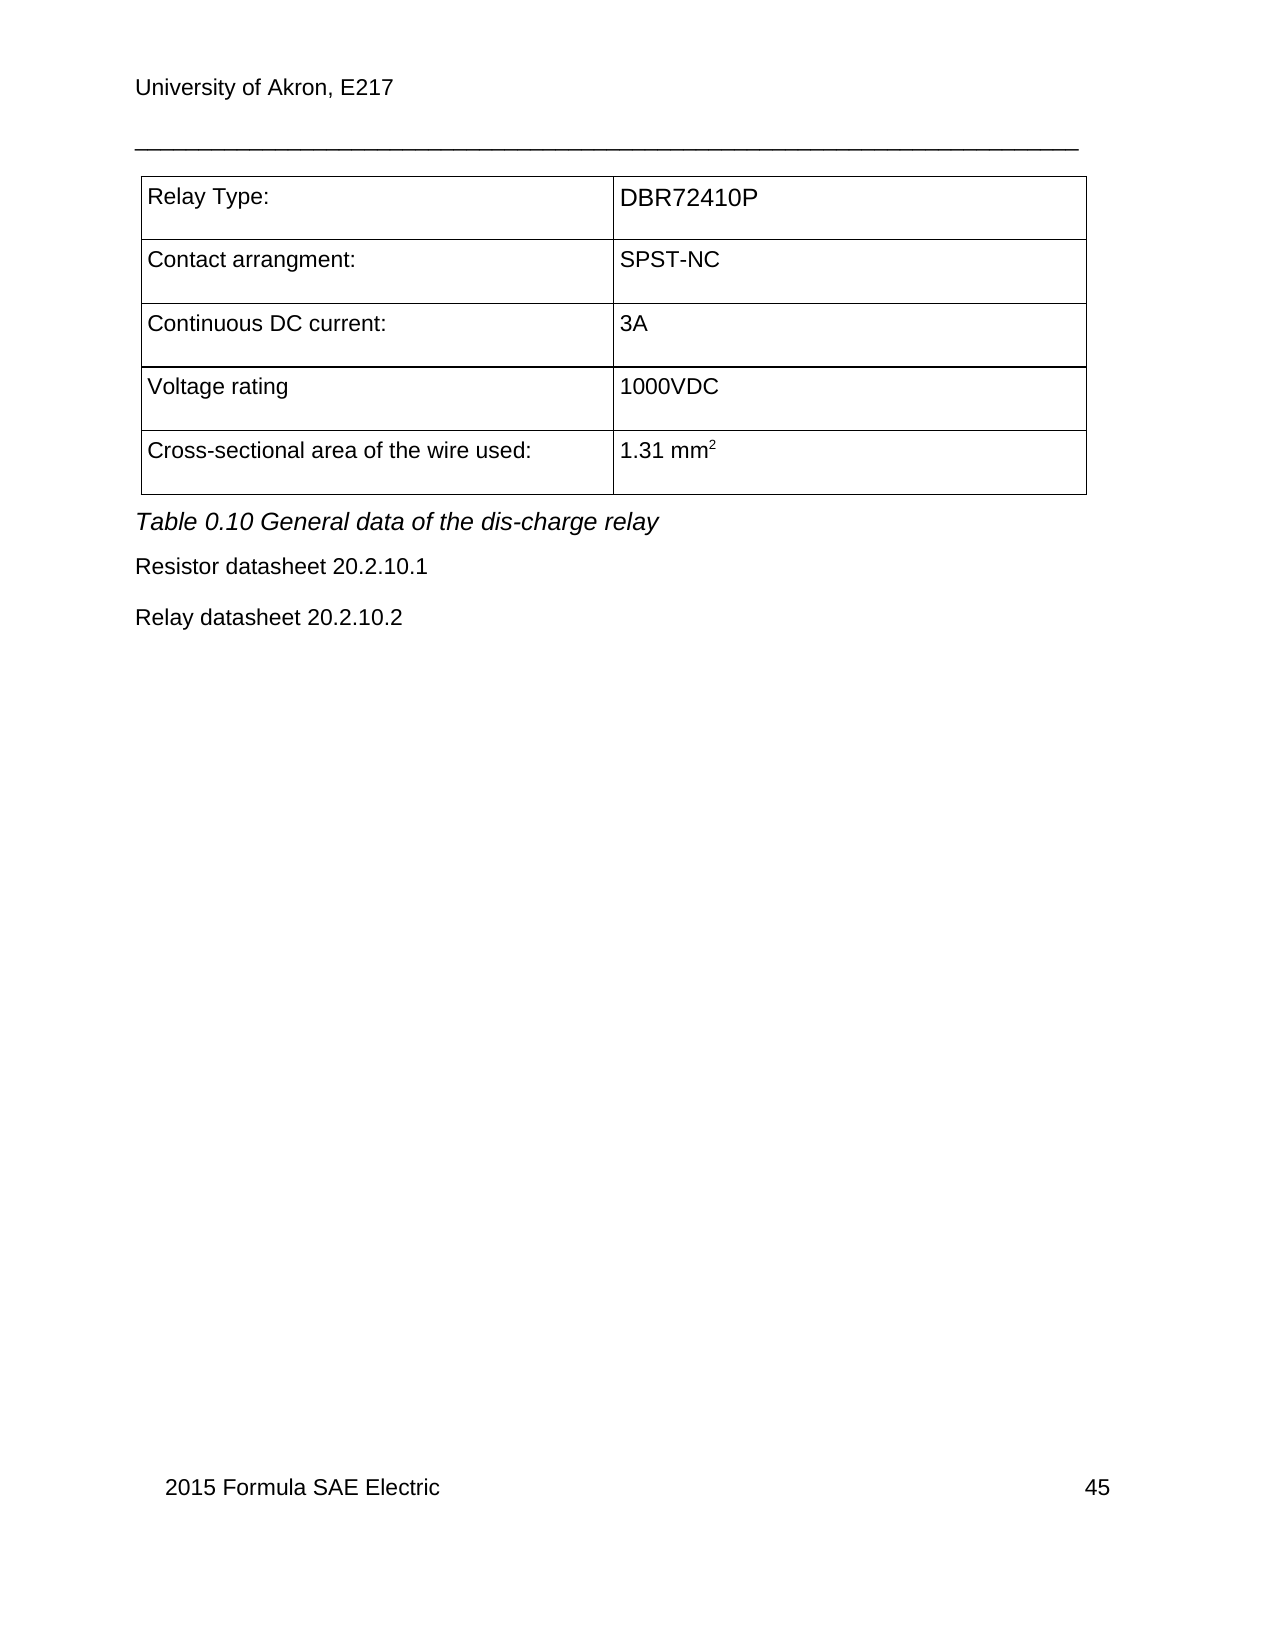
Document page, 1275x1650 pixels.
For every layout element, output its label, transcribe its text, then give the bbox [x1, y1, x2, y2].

table_cell SPST-NC [614, 240, 1086, 303]
text Table 0.10 General data of the dis-charge relay [135, 507, 1140, 536]
table_cell Continuous DC current: [142, 304, 613, 366]
table_cell Cross-sectional area of the wire used: [142, 431, 613, 493]
text Relay datasheet 11.2.10.2 [135, 604, 1140, 630]
table_cell 1000VDC [614, 368, 1086, 430]
text Resistor datasheet 11.2.10.1 [135, 553, 1140, 579]
table_header DBR72410P [614, 177, 1086, 239]
table_cell 3A [614, 304, 1086, 366]
table_cell Voltage rating [142, 368, 613, 430]
table_header Relay Type: [142, 177, 613, 239]
table_cell Contact arrangment: [142, 240, 613, 303]
table_cell 1.31 mm2 [614, 431, 1086, 493]
